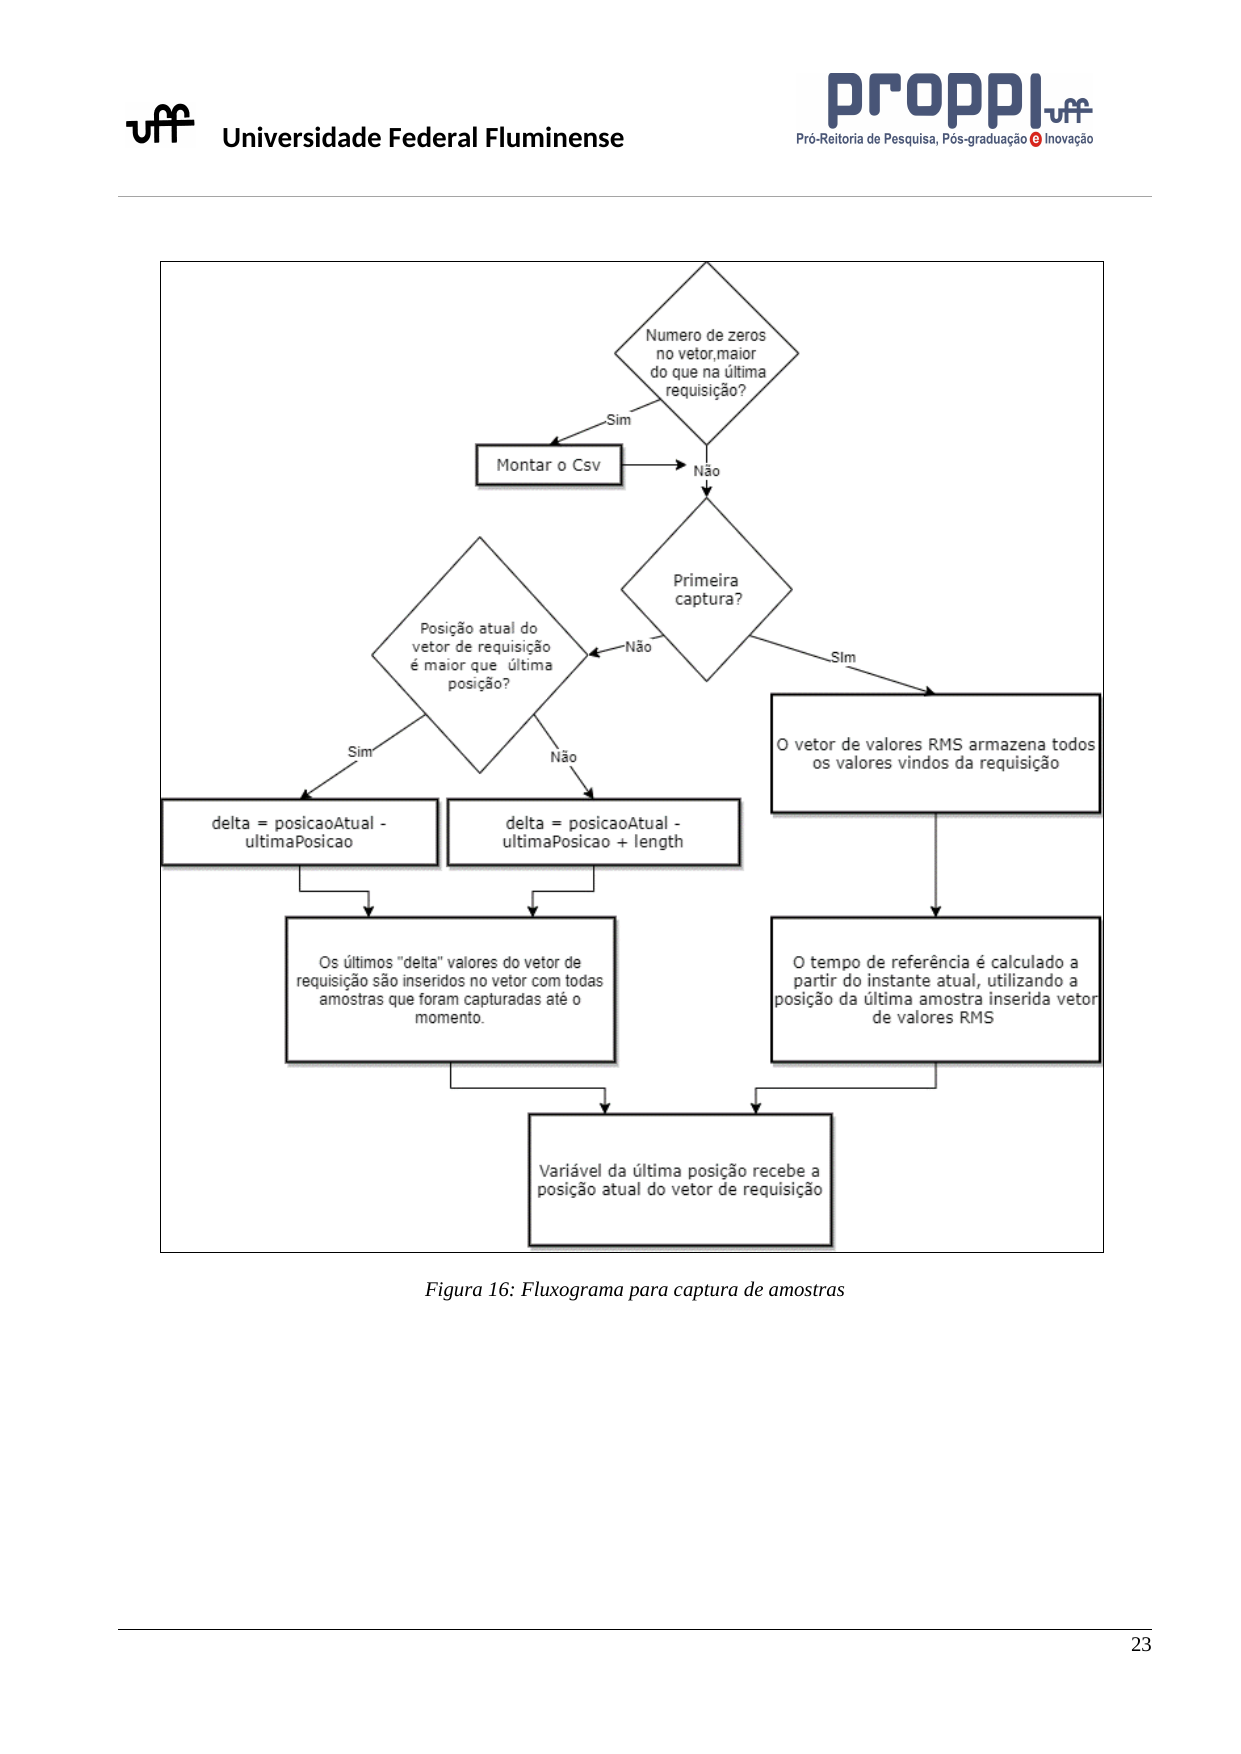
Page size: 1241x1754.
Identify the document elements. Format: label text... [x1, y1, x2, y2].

picture [125, 102, 196, 148]
picture [796, 73, 1093, 147]
picture [161, 262, 1103, 1252]
text Figura 16: Fluxograma para captura de amostras [118, 1277, 1152, 1301]
